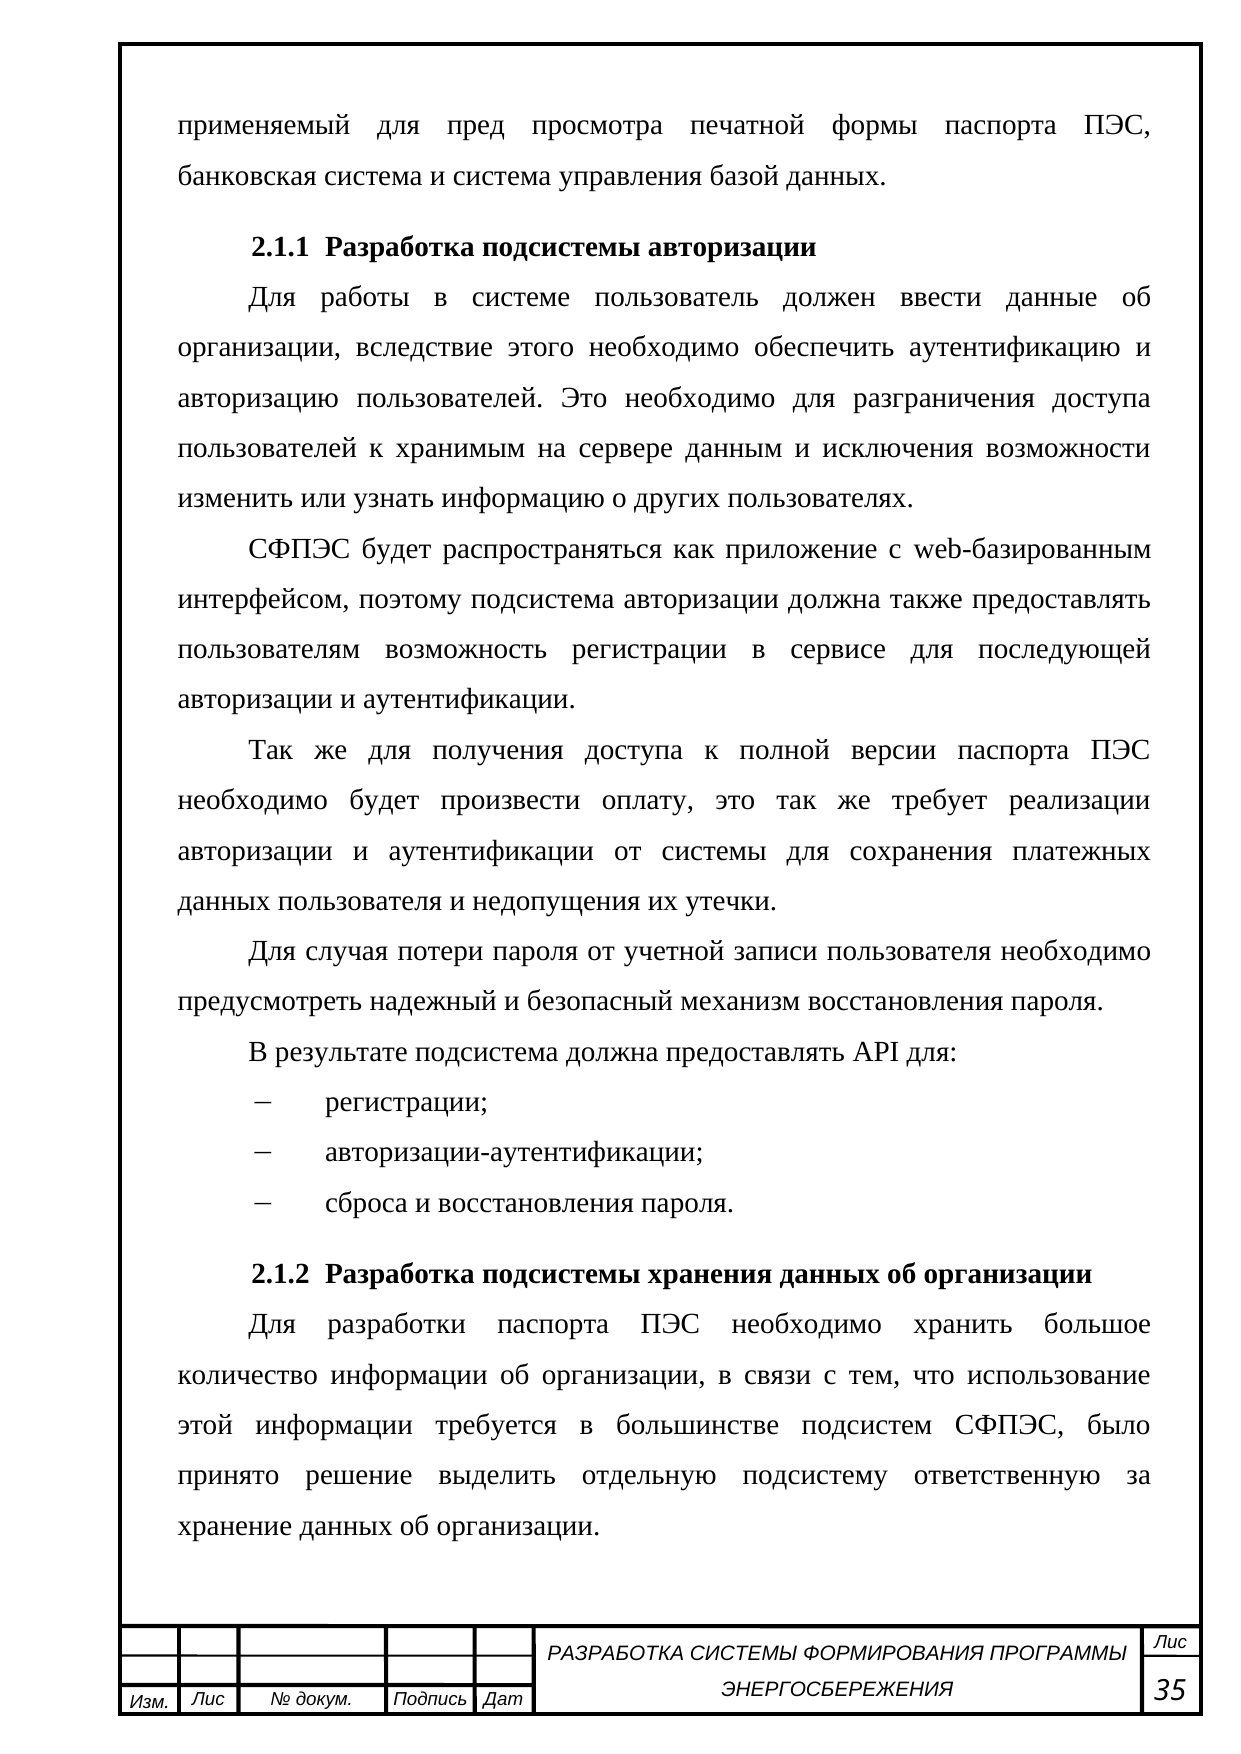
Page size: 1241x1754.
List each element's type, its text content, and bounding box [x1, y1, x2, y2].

subtitle Разработка подсистемы авторизации [177, 229, 1152, 262]
text Для случая потери пароля от учетной записи пользователя необходимо предусмотреть надежный и безопасный механизм восстановления пароля. [177, 933, 1152, 1017]
text Для разработки паспорта ПЭС необходимо хранить большое количество информации об организации, в связи с тем, что использование этой информации требуется в большинстве подсистем СФПЭС, было принято решение выделить отдельную подсистему ответственную за хранение данных об организации. [177, 1307, 1152, 1541]
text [177, 107, 1152, 191]
text В результате подсистема должна предоставлять API для: [177, 1034, 1152, 1067]
text Для работы в системе пользователь должен ввести данные об организации, вследствие этого необходимо обеспечить аутентификацию и авторизацию пользователей. Это необходимо для разграничения доступа пользователей к хранимым на сервере данным и исключения возможности изменить или узнать информацию о других пользователях. [177, 279, 1152, 514]
list авторизации-аутентификации; [177, 1134, 1152, 1168]
list сброса и восстановления пароля. [177, 1185, 1152, 1219]
list регистрации; [177, 1084, 1152, 1118]
text Так же для получения доступа к полной версии паспорта ПЭС необходимо будет произвести оплату, это так же требует реализации авторизации и аутентификации от системы для сохранения платежных данных пользователя и недопущения их утечки. [177, 732, 1152, 916]
subtitle Разработка подсистемы хранения данных об организации [177, 1256, 1152, 1290]
text СФПЭС будет распространяться как приложение с web-базированным интерфейсом, поэтому подсистема авторизации должна также предоставлять пользователям возможность регистрации в сервисе для последующей авторизации и аутентификации. [177, 531, 1152, 715]
